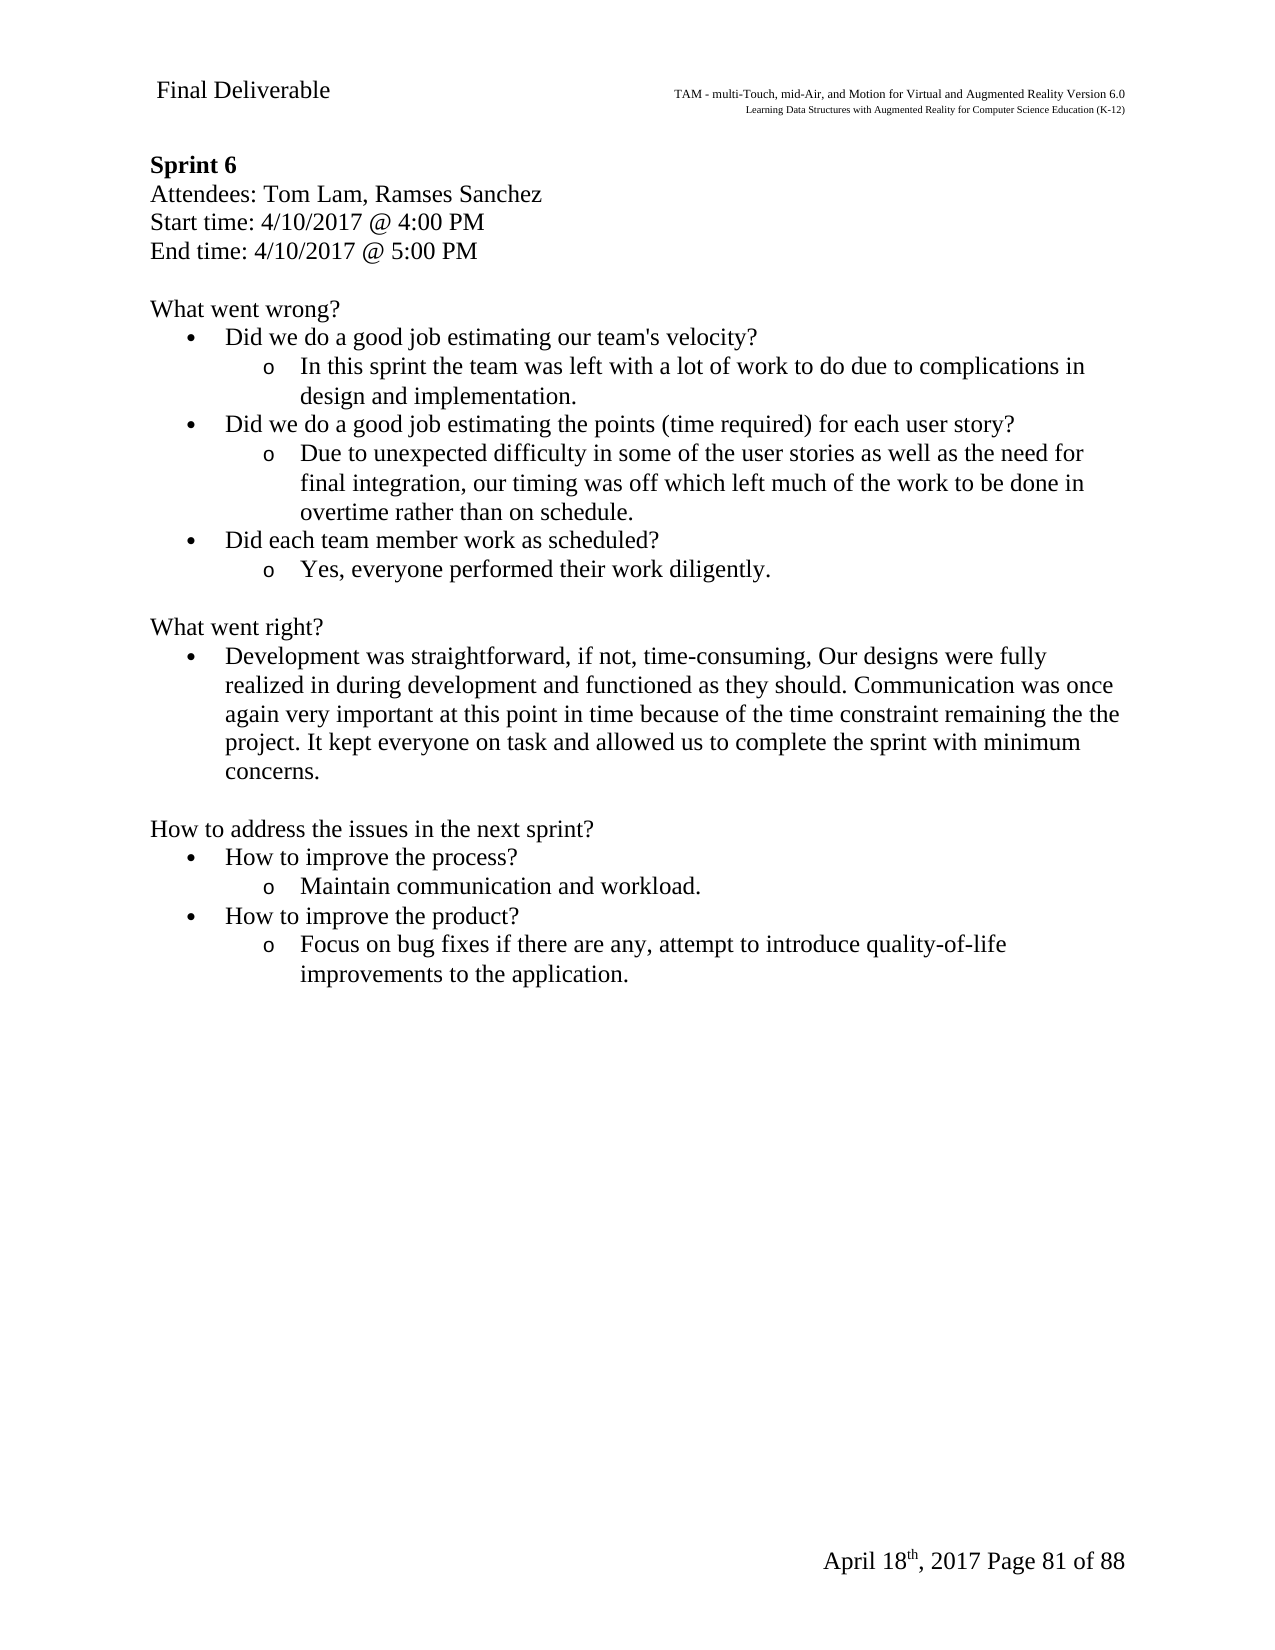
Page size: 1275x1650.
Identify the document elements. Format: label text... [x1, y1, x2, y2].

list Did each team member work as scheduled? [187, 525, 1125, 554]
list Yes, everyone performed their work diligently. [262, 554, 1125, 584]
text Sprint 6 [150, 150, 1125, 179]
list Did we do a good job estimating the points (time required) for each user story? [187, 409, 1125, 438]
text What went right? [150, 612, 1125, 641]
text Attendees: Tom Lam, Ramses Sanchez [150, 179, 1125, 207]
list Development was straightforward, if not, time-consuming, Our designs were fully realized in during development and functioned as they should. Communication was once again very important at this point in time because of the time constraint remaining the the project. It kept everyone on task and allowed us to complete the sprint with minimum concerns. [187, 641, 1125, 785]
text What went wrong? [150, 294, 1125, 322]
text Start time: 4/10/2017 @ 4:00 PM [150, 207, 1125, 236]
list Maintain communication and workload. [262, 871, 1125, 901]
list Due to unexpected difficulty in some of the user stories as well as the need for final integration, our timing was off which left much of the work to be done in overtime rather than on schedule. [262, 438, 1125, 525]
list How to improve the process? [187, 842, 1125, 871]
list In this sprint the team was left with a lot of work to do due to complications in design and implementation. [262, 351, 1125, 409]
text How to address the issues in the next sprint? [150, 814, 1125, 842]
text End time: 4/10/2017 @ 5:00 PM [150, 236, 1125, 265]
list Did we do a good job estimating our team's velocity? [187, 322, 1125, 351]
list How to improve the product? [187, 901, 1125, 929]
list Focus on bug fixes if there are any, attempt to introduce quality-of-life improvements to the application. [262, 929, 1125, 988]
